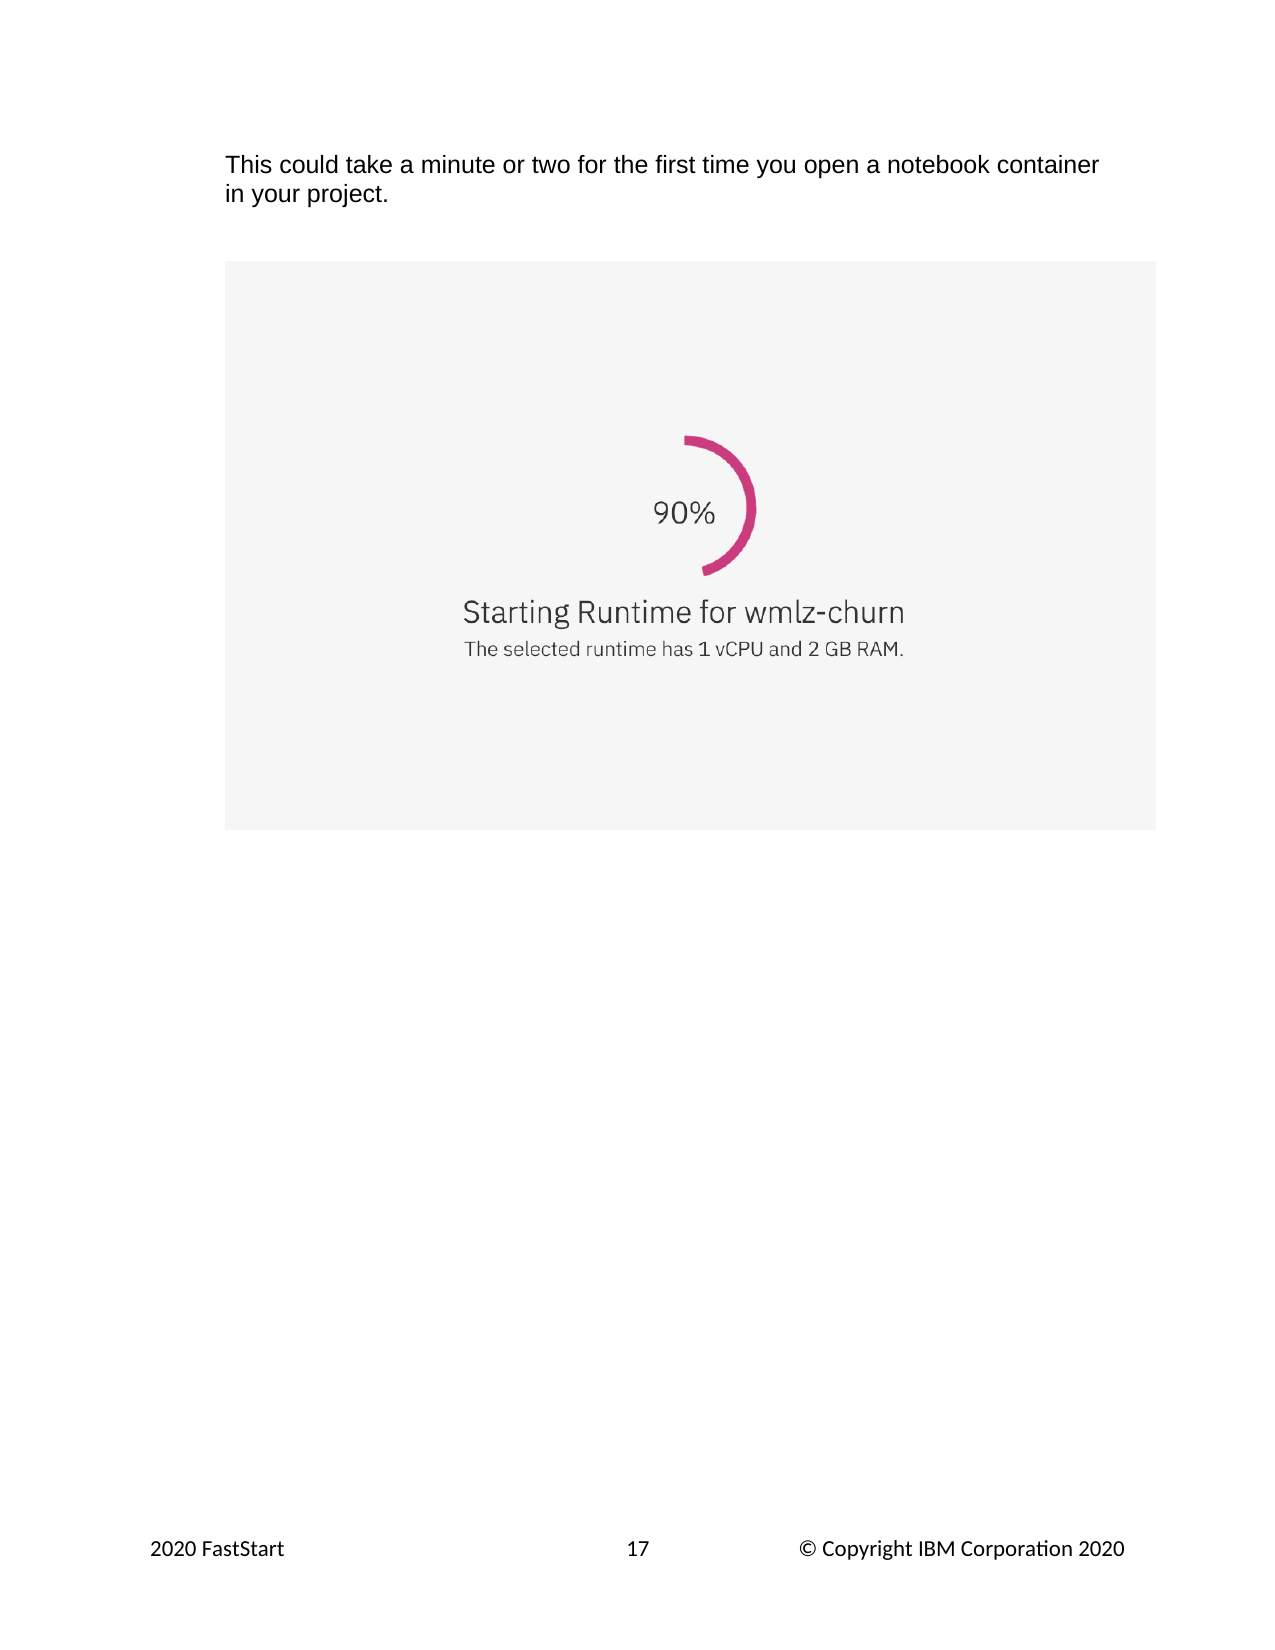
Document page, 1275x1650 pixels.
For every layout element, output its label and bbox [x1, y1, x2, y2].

picture [225, 261, 1157, 830]
text [225, 150, 1125, 207]
